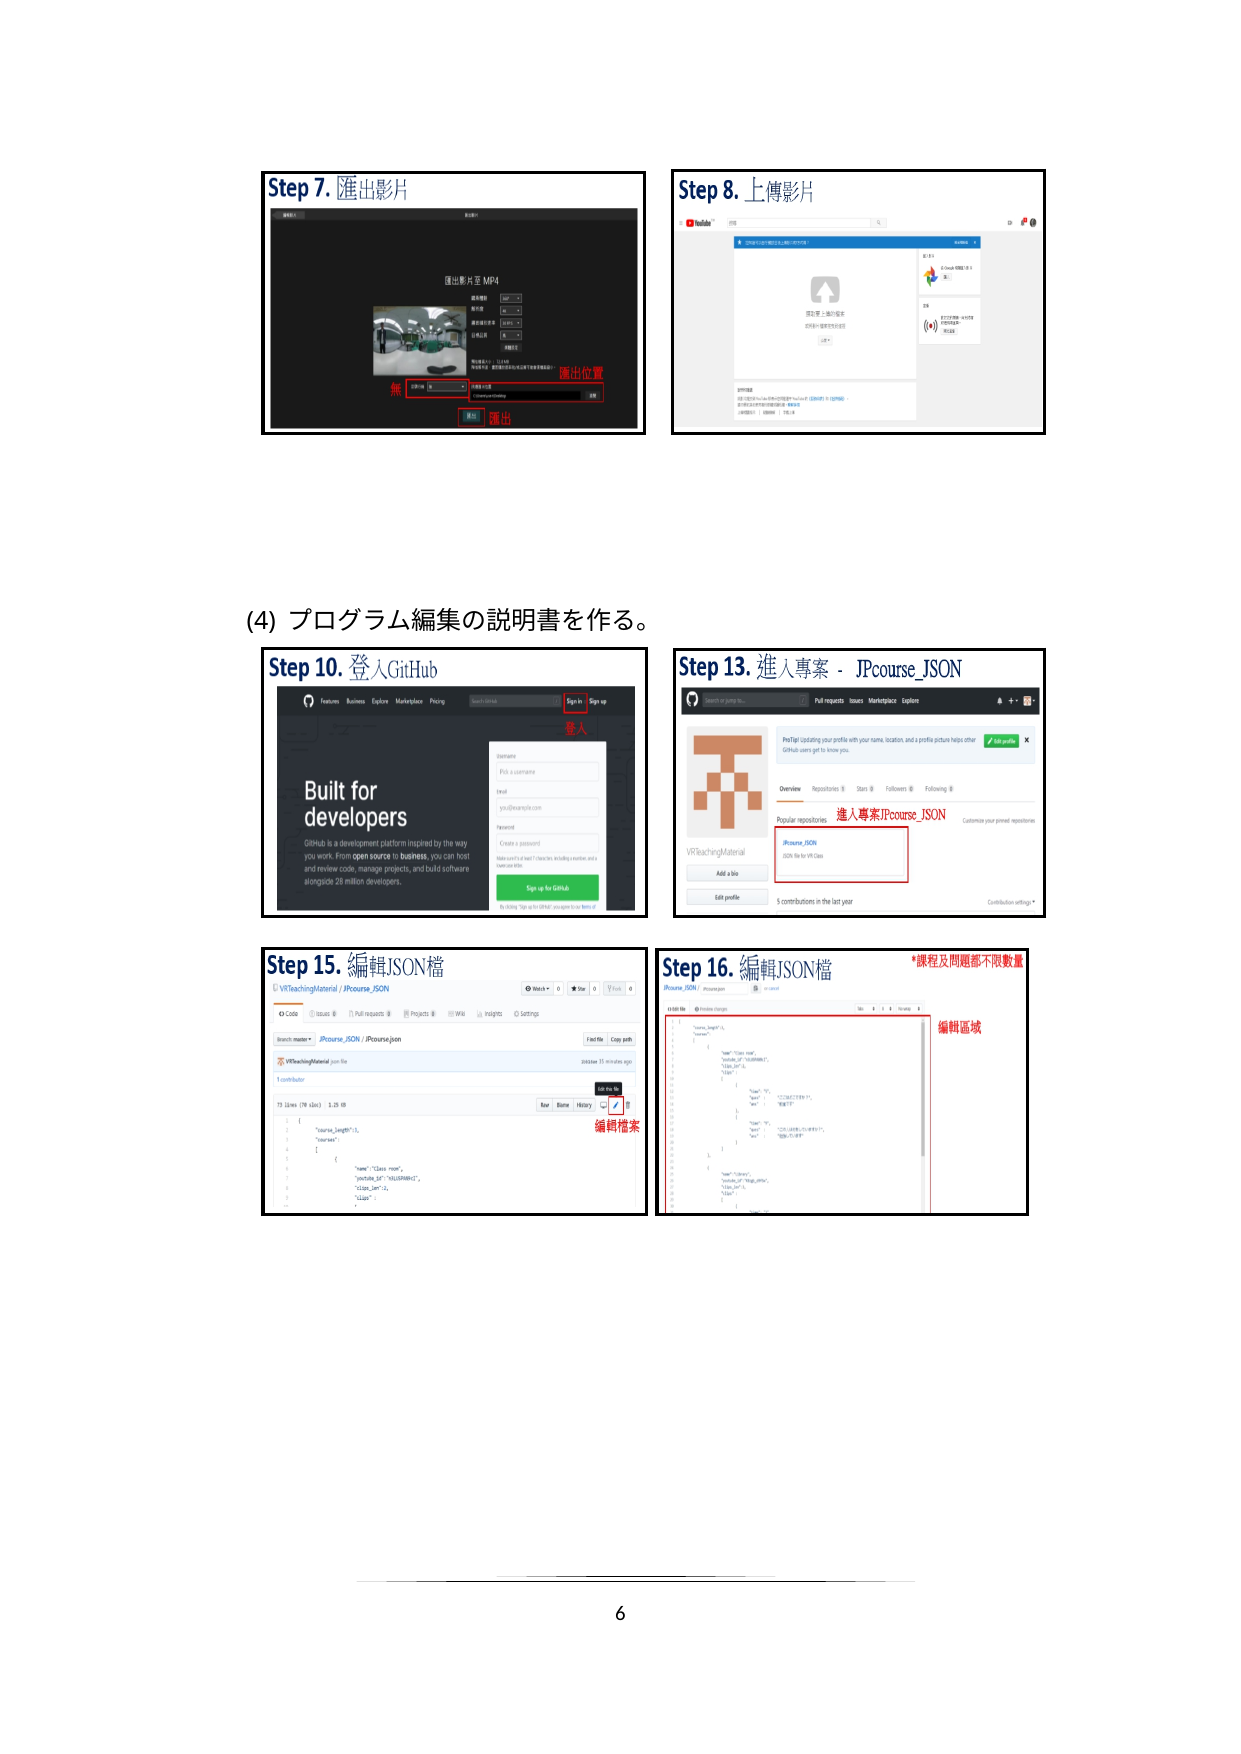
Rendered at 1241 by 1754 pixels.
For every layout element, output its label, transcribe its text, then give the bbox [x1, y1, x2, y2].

picture [265, 950, 645, 1213]
picture [659, 951, 1026, 1213]
picture [676, 651, 1043, 915]
picture [264, 650, 645, 915]
picture [265, 174, 643, 432]
list プログラム編集の説明書を作る。 [232, 600, 1053, 637]
picture [674, 172, 1043, 432]
